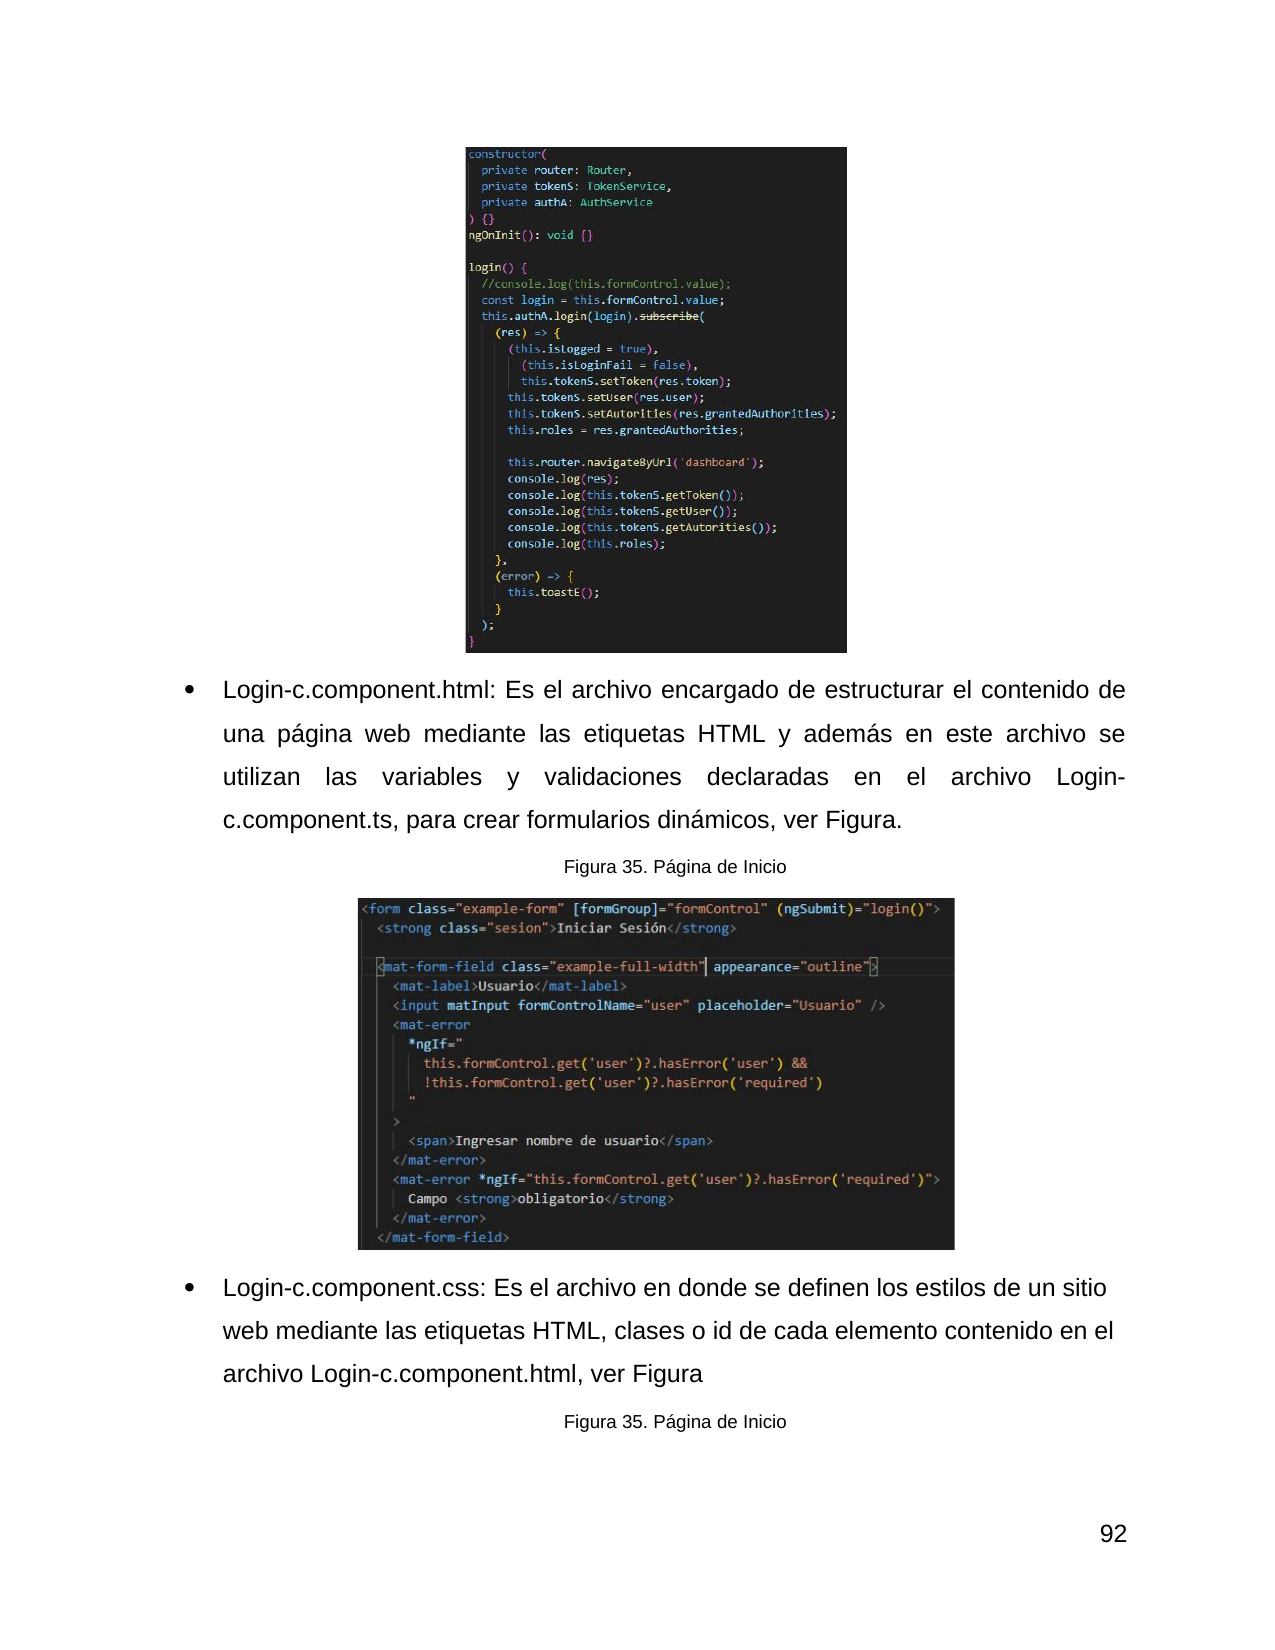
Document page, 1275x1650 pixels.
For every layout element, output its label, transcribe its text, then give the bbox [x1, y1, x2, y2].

picture [465, 147, 847, 653]
list Login-c.component.css: Es el archivo en donde se definen los estilos de un sitio web mediante las etiquetas HTML, clases o id de cada elemento contenido en el archivo Login-c.component.html, ver Figura [185, 1273, 1127, 1388]
picture [357, 898, 955, 1250]
text Figura 35. Página de Inicio [223, 1410, 1127, 1432]
text Figura 35. Página de Inicio [223, 856, 1127, 878]
list Login-c.component.html: Es el archivo encargado de estructurar el contenido de una página web mediante las etiquetas HTML y además en este archivo se utilizan las variables y validaciones declaradas en el archivo Login-c.component.ts, para crear formularios dinámicos, ver Figura. [185, 675, 1127, 833]
